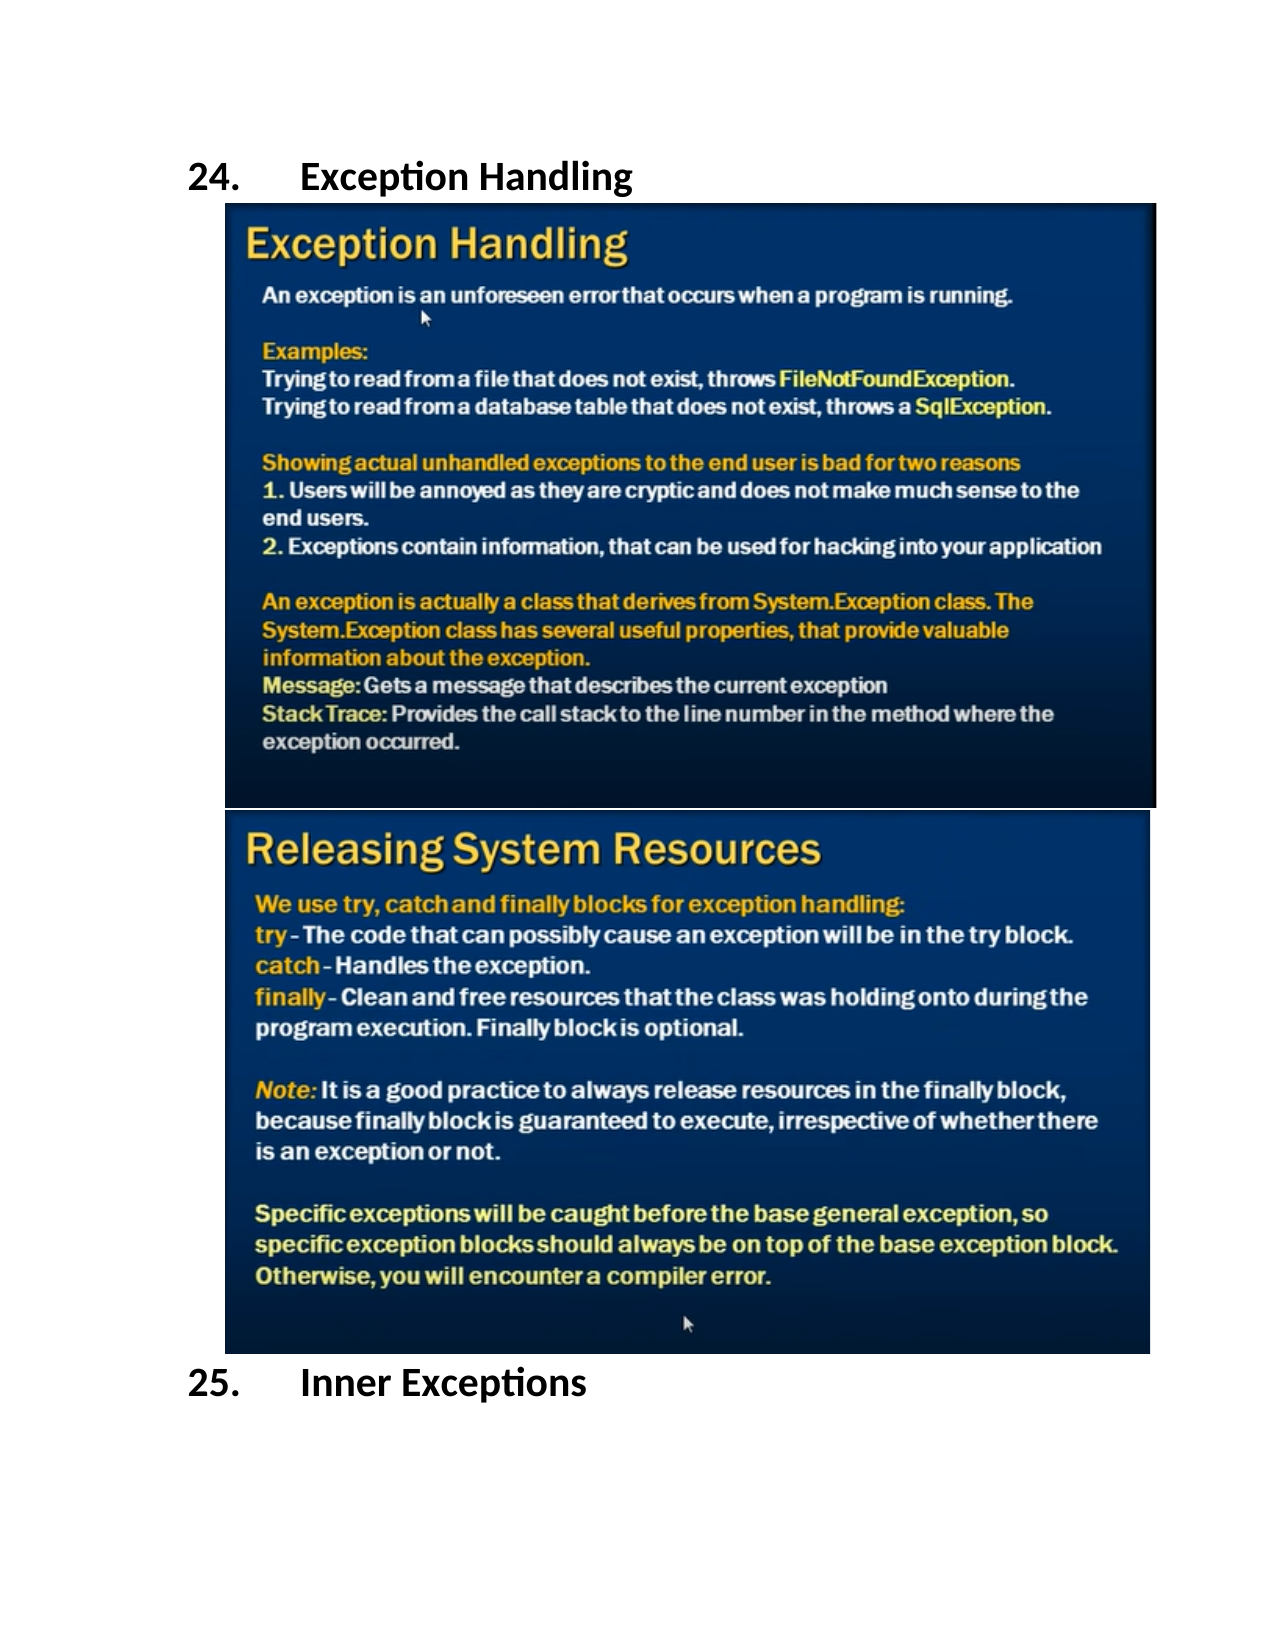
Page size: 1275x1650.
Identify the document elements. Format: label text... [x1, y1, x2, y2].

picture [225, 203, 1157, 808]
picture [225, 810, 1150, 1354]
list Inner Exceptions [187, 1356, 1125, 1407]
